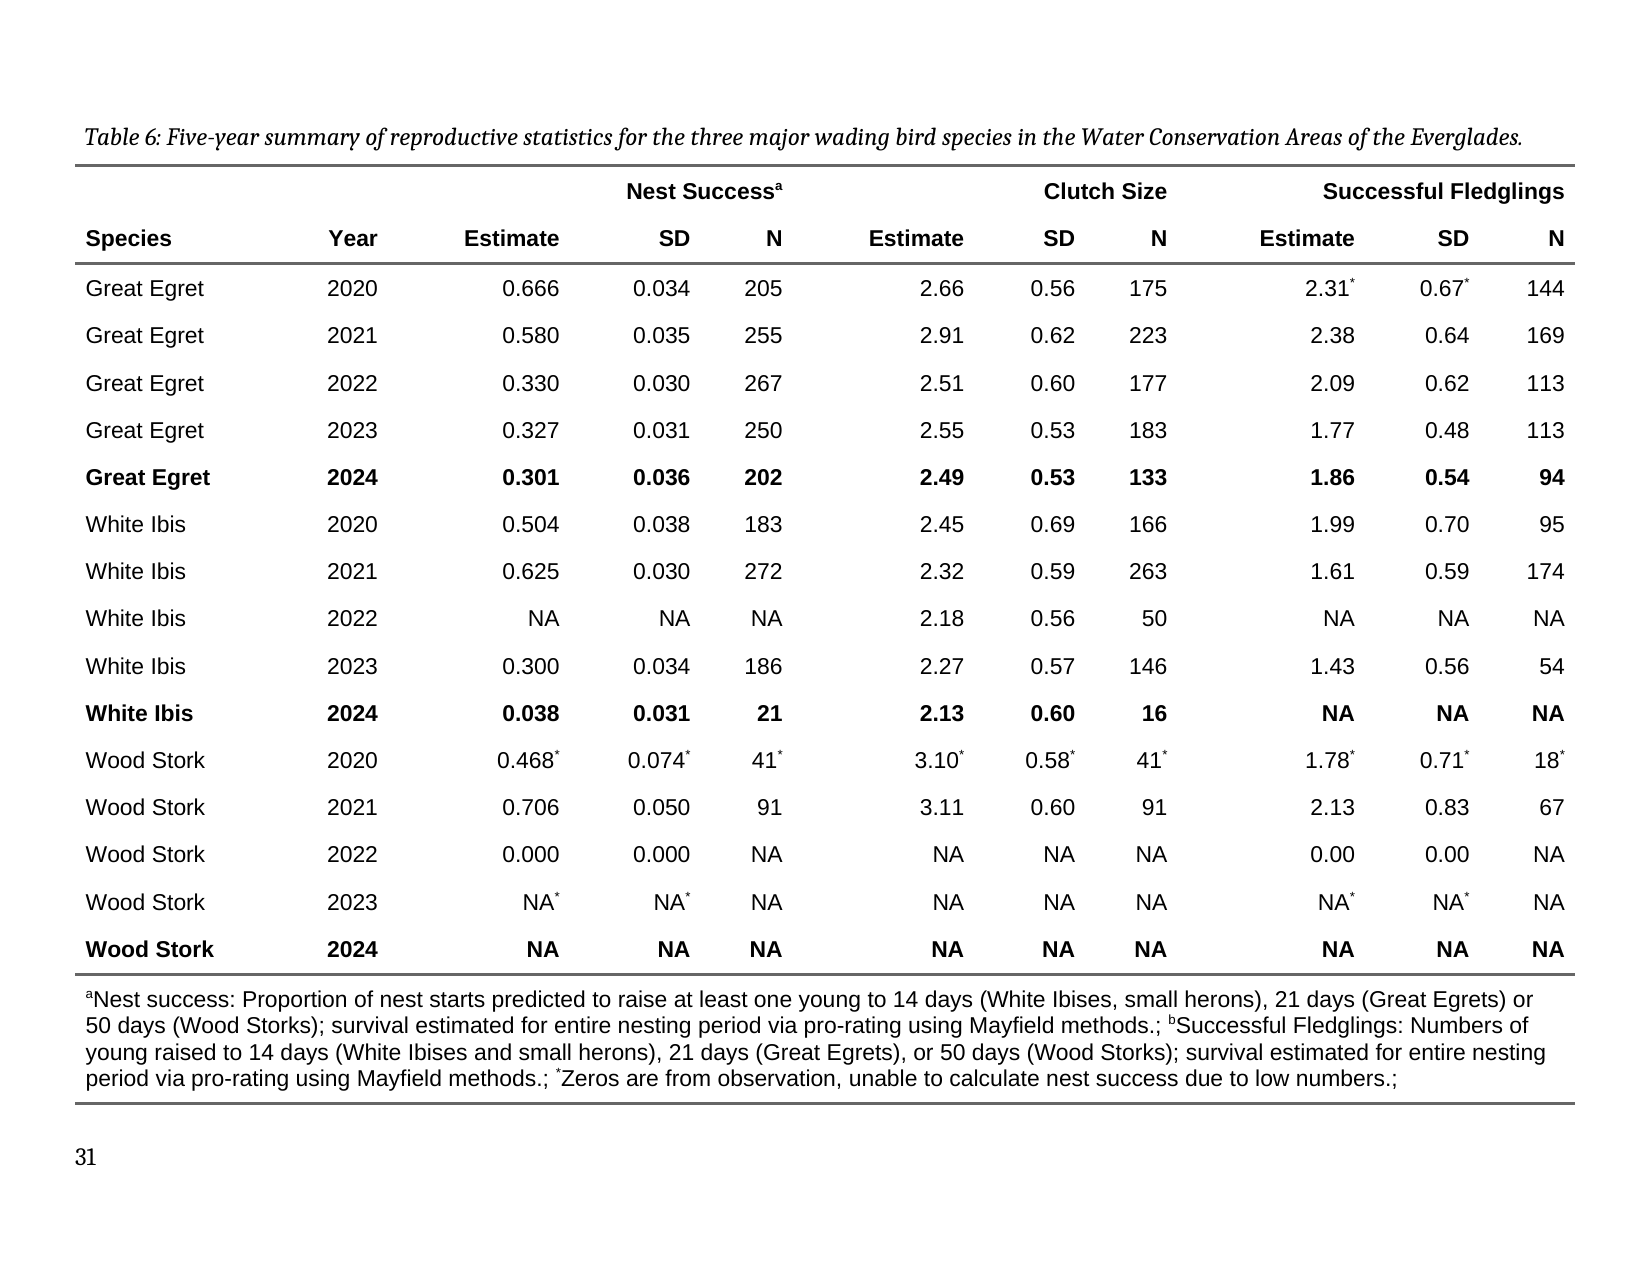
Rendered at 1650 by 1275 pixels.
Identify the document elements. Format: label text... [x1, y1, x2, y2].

table_cell 223 [1085, 312, 1177, 359]
table_cell 0.330 [388, 359, 570, 406]
table_cell 1.77 [1178, 406, 1365, 453]
table_cell NA [793, 925, 974, 972]
table_cell NA [1480, 689, 1575, 737]
table_cell 2020 [276, 265, 388, 312]
table_cell 183 [1085, 406, 1177, 453]
table_cell NA [388, 925, 570, 972]
table_cell 0.57 [974, 642, 1085, 689]
table_cell aNest success: Proportion of nest starts predicted to raise at least one young to 14 days (White Ibises, small herons), 21 days (Great Egrets) or 50 days (Wood Storks); survival estimated for entire nesting period via pro-rating using Mayfield methods.; bSuccessful Fledglings: Numbers of young raised to 14 days (White Ibises and small herons), 21 days (Great Egrets), or 50 days (Wood Storks); survival estimated for entire nesting period via pro-rating using Mayfield methods.; *Zeros are from observation, unable to calculate nest success due to low numbers.; [75, 976, 1575, 1102]
table_cell 174 [1480, 548, 1575, 595]
table_cell 0.666 [388, 265, 570, 312]
table_cell 0.036 [570, 454, 701, 501]
table_cell 1.61 [1178, 548, 1365, 595]
table_cell NA [701, 878, 793, 925]
table_cell NA* [1365, 878, 1480, 925]
table_cell NA [388, 595, 570, 642]
table_cell 2.32 [793, 548, 974, 595]
table_cell 3.11 [793, 784, 974, 831]
table_cell N [1480, 214, 1575, 262]
table_cell 2.09 [1178, 359, 1365, 406]
table_cell 166 [1085, 501, 1177, 548]
table_cell Great Egret [75, 312, 276, 359]
table_header Nest Successa [388, 167, 793, 214]
table_cell 2020 [276, 737, 388, 784]
table_cell 2021 [276, 548, 388, 595]
table_cell 0.327 [388, 406, 570, 453]
table_cell 2023 [276, 642, 388, 689]
table_cell NA [1178, 925, 1365, 972]
table_cell 0.301 [388, 454, 570, 501]
table_cell Year [276, 214, 388, 262]
table_cell NA [974, 878, 1085, 925]
table_cell 272 [701, 548, 793, 595]
table_cell 1.86 [1178, 454, 1365, 501]
table_cell 0.58* [974, 737, 1085, 784]
table_cell NA [793, 878, 974, 925]
table_cell 0.050 [570, 784, 701, 831]
table_cell 0.62 [974, 312, 1085, 359]
table_cell White Ibis [75, 501, 276, 548]
table_cell 54 [1480, 642, 1575, 689]
table_cell 67 [1480, 784, 1575, 831]
table_cell NA [1480, 595, 1575, 642]
table_cell 0.67* [1365, 265, 1480, 312]
table_cell 91 [1085, 784, 1177, 831]
table_cell 0.62 [1365, 359, 1480, 406]
table_cell 21 [701, 689, 793, 737]
table_cell 2024 [276, 925, 388, 972]
table_cell 146 [1085, 642, 1177, 689]
table_cell Estimate [388, 214, 570, 262]
table_cell NA [1085, 878, 1177, 925]
table_cell 255 [701, 312, 793, 359]
table_cell 0.706 [388, 784, 570, 831]
table_cell 18* [1480, 737, 1575, 784]
table_cell White Ibis [75, 548, 276, 595]
table_cell 0.60 [974, 359, 1085, 406]
table_cell 0.56 [974, 595, 1085, 642]
table_cell 144 [1480, 265, 1575, 312]
table_cell 2.91 [793, 312, 974, 359]
table_cell 1.99 [1178, 501, 1365, 548]
table_cell NA [570, 595, 701, 642]
table_cell Wood Stork [75, 784, 276, 831]
table_cell Great Egret [75, 454, 276, 501]
table_cell NA [974, 831, 1085, 878]
table_cell NA [1480, 831, 1575, 878]
table_cell White Ibis [75, 595, 276, 642]
table_cell NA [1178, 595, 1365, 642]
table_cell 2.55 [793, 406, 974, 453]
table_cell Great Egret [75, 265, 276, 312]
table_cell 2.18 [793, 595, 974, 642]
table_cell 0.59 [974, 548, 1085, 595]
table_cell SD [570, 214, 701, 262]
table_cell 0.00 [1178, 831, 1365, 878]
table_cell NA [793, 831, 974, 878]
table_cell NA [1480, 925, 1575, 972]
table_cell 2.38 [1178, 312, 1365, 359]
table_cell 0.56 [974, 265, 1085, 312]
table_cell NA* [570, 878, 701, 925]
table_cell NA [974, 925, 1085, 972]
table_cell NA [701, 831, 793, 878]
table_cell 2024 [276, 689, 388, 737]
table_cell 0.038 [570, 501, 701, 548]
table_cell 263 [1085, 548, 1177, 595]
table_cell 133 [1085, 454, 1177, 501]
table_cell 1.78* [1178, 737, 1365, 784]
table_cell 175 [1085, 265, 1177, 312]
table_header [75, 167, 388, 214]
table_cell 0.83 [1365, 784, 1480, 831]
table_cell 2022 [276, 595, 388, 642]
table_cell NA [1365, 595, 1480, 642]
table_cell 0.030 [570, 359, 701, 406]
table_cell Wood Stork [75, 925, 276, 972]
table_cell 1.43 [1178, 642, 1365, 689]
table_cell 177 [1085, 359, 1177, 406]
table_cell NA [1480, 878, 1575, 925]
table_cell 113 [1480, 406, 1575, 453]
table_cell NA [701, 925, 793, 972]
table_cell Wood Stork [75, 737, 276, 784]
table_cell 0.031 [570, 406, 701, 453]
table_cell 2021 [276, 784, 388, 831]
table_cell 0.60 [974, 784, 1085, 831]
table_cell 95 [1480, 501, 1575, 548]
table_cell 0.54 [1365, 454, 1480, 501]
table_cell 2023 [276, 878, 388, 925]
table_cell 2022 [276, 831, 388, 878]
table_cell 0.53 [974, 406, 1085, 453]
table_cell 169 [1480, 312, 1575, 359]
table_cell 3.10* [793, 737, 974, 784]
table_cell NA [570, 925, 701, 972]
table_cell 94 [1480, 454, 1575, 501]
table_cell 2020 [276, 501, 388, 548]
table_cell 186 [701, 642, 793, 689]
table_cell 0.030 [570, 548, 701, 595]
table_cell 0.53 [974, 454, 1085, 501]
table_cell 267 [701, 359, 793, 406]
table_cell Wood Stork [75, 831, 276, 878]
table_cell 0.034 [570, 265, 701, 312]
table_cell 2.66 [793, 265, 974, 312]
table_cell Estimate [793, 214, 974, 262]
table_cell NA* [388, 878, 570, 925]
table_cell 16 [1085, 689, 1177, 737]
table_cell NA [1178, 689, 1365, 737]
table_cell 0.56 [1365, 642, 1480, 689]
table_cell 0.038 [388, 689, 570, 737]
table_cell Estimate [1178, 214, 1365, 262]
table_cell 0.60 [974, 689, 1085, 737]
table_cell 183 [701, 501, 793, 548]
table_cell 2.45 [793, 501, 974, 548]
table_cell 0.300 [388, 642, 570, 689]
table_cell 205 [701, 265, 793, 312]
table_cell 50 [1085, 595, 1177, 642]
table_cell 0.69 [974, 501, 1085, 548]
table_cell 0.70 [1365, 501, 1480, 548]
table_cell 0.64 [1365, 312, 1480, 359]
table_cell 0.035 [570, 312, 701, 359]
table_cell NA [1085, 925, 1177, 972]
table_cell SD [974, 214, 1085, 262]
table_cell 0.00 [1365, 831, 1480, 878]
table_cell NA [1365, 689, 1480, 737]
table_cell 0.074* [570, 737, 701, 784]
table_cell 2.27 [793, 642, 974, 689]
table_cell 0.71* [1365, 737, 1480, 784]
table_cell 2.31* [1178, 265, 1365, 312]
table_cell 0.031 [570, 689, 701, 737]
text Table 6: Five-year summary of reproductive statistics for the three major wading bird species in the Water Conservation Areas of the Everglades. [84, 123, 1575, 152]
table_cell 202 [701, 454, 793, 501]
table_cell 2.13 [793, 689, 974, 737]
table_cell Great Egret [75, 406, 276, 453]
table_cell 2023 [276, 406, 388, 453]
table_cell N [701, 214, 793, 262]
table_cell NA [1085, 831, 1177, 878]
table_cell 250 [701, 406, 793, 453]
table_cell Great Egret [75, 359, 276, 406]
table_cell 0.034 [570, 642, 701, 689]
table_cell 0.000 [570, 831, 701, 878]
table_cell NA [701, 595, 793, 642]
table_cell 0.504 [388, 501, 570, 548]
table_cell 91 [701, 784, 793, 831]
table_cell 2.13 [1178, 784, 1365, 831]
table_cell 0.580 [388, 312, 570, 359]
table_cell 0.000 [388, 831, 570, 878]
table_cell NA [1365, 925, 1480, 972]
table_cell 113 [1480, 359, 1575, 406]
table_cell White Ibis [75, 689, 276, 737]
table_cell 0.48 [1365, 406, 1480, 453]
table_cell N [1085, 214, 1177, 262]
table_cell White Ibis [75, 642, 276, 689]
table_cell Wood Stork [75, 878, 276, 925]
table_cell SD [1365, 214, 1480, 262]
table_cell Species [75, 214, 276, 262]
table_cell 41* [1085, 737, 1177, 784]
table_cell 2.51 [793, 359, 974, 406]
table_cell NA* [1178, 878, 1365, 925]
table_cell 0.59 [1365, 548, 1480, 595]
table_cell 2021 [276, 312, 388, 359]
table_cell 41* [701, 737, 793, 784]
table_header Clutch Size [793, 167, 1177, 214]
table_cell 2024 [276, 454, 388, 501]
table_cell 0.468* [388, 737, 570, 784]
table_cell 0.625 [388, 548, 570, 595]
table_cell 2022 [276, 359, 388, 406]
table_cell 2.49 [793, 454, 974, 501]
table_header Successful Fledglings [1178, 167, 1575, 214]
